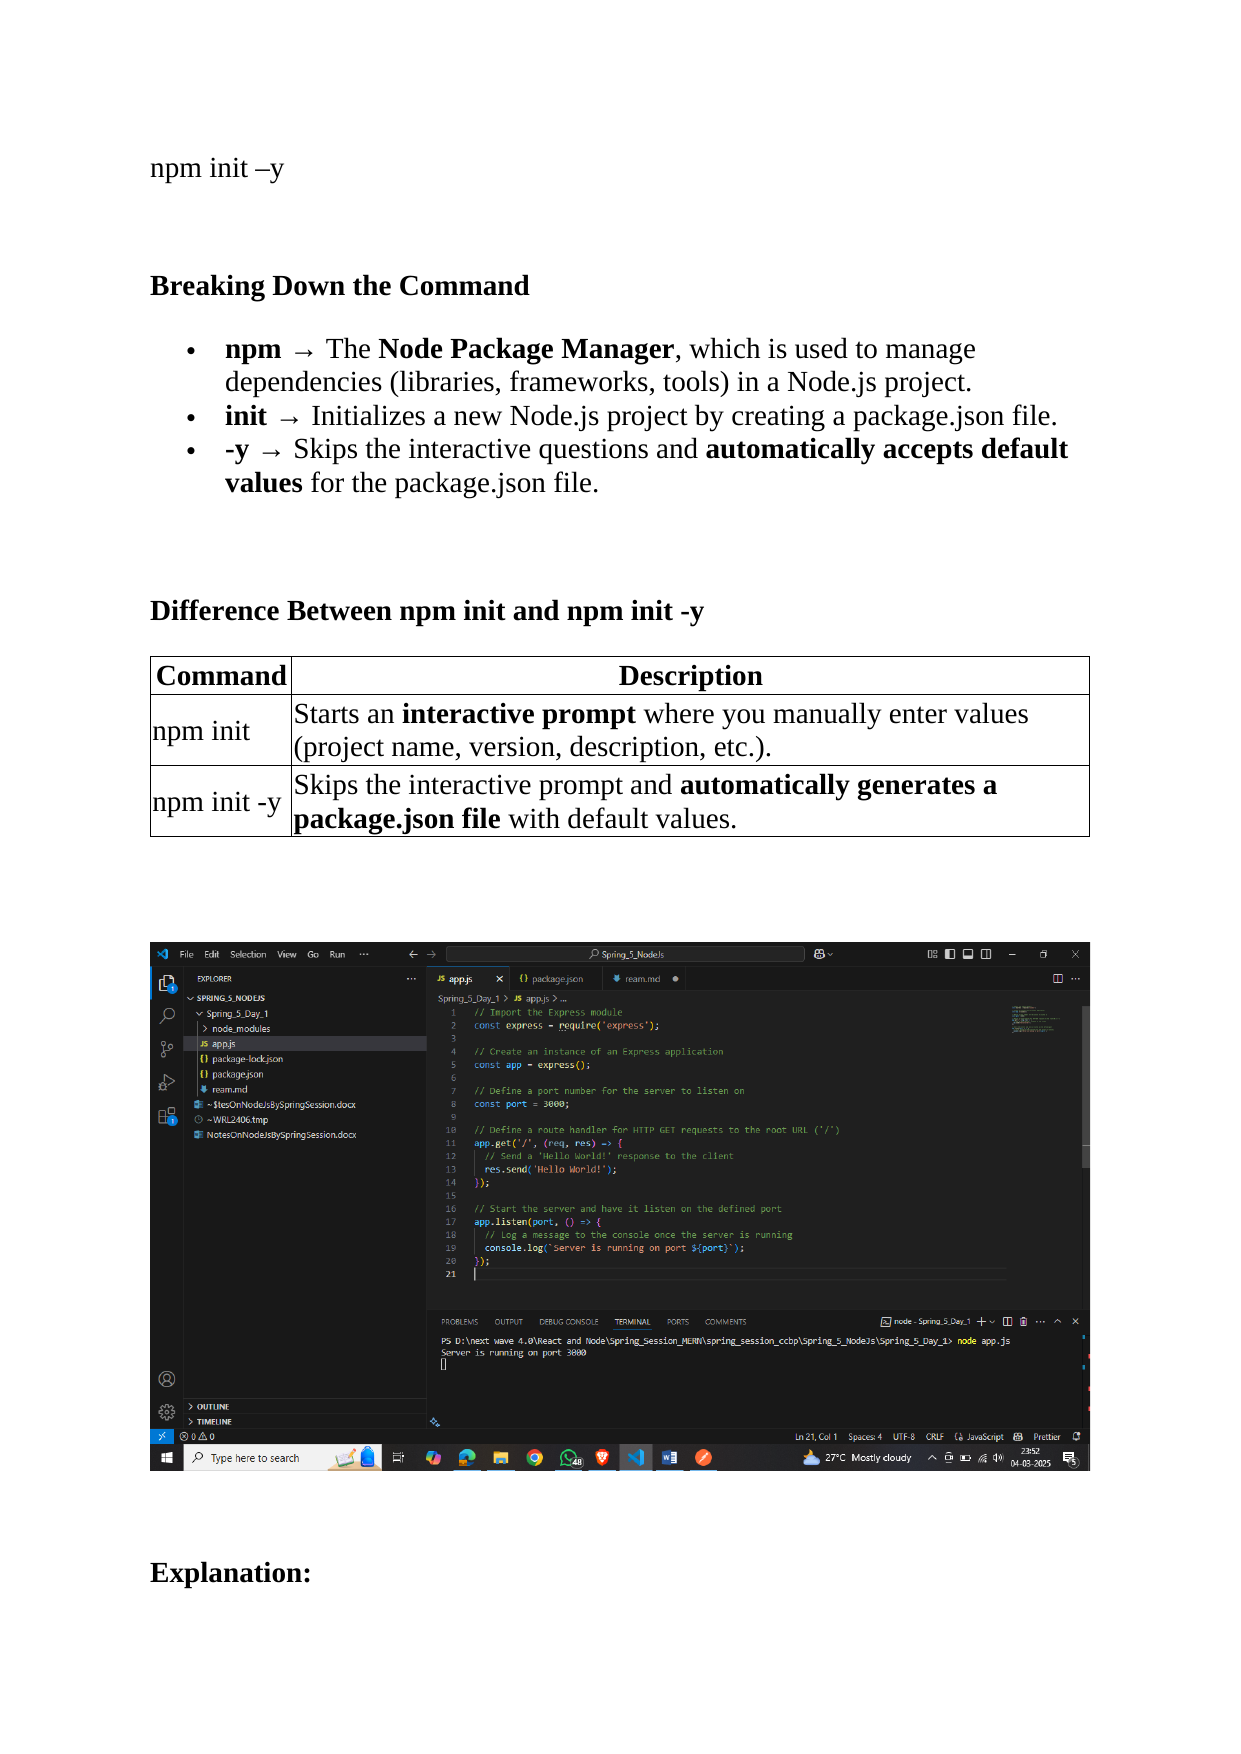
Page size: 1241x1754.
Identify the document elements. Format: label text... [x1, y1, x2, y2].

table_header Command [151, 657, 291, 693]
table_cell npm init -y [151, 766, 291, 836]
table_cell Starts an interactive prompt where you manually enter values (project name, version, description, etc.). [292, 695, 1089, 765]
subtitle Breaking Down the Command [150, 268, 1090, 302]
list init → Initializes a new Node.js project by creating a package.json file. [187, 398, 1090, 431]
table_cell npm init [151, 695, 291, 765]
text Difference Between npm init and npm init -y [150, 593, 1090, 627]
list -y → Skips the interactive questions and automatically accepts default values for the package.json file. [187, 431, 1090, 498]
text npm init –y [150, 150, 1090, 183]
table_cell Skips the interactive prompt and automatically generates a package.json file with default values. [292, 766, 1089, 836]
table_header Description [292, 657, 1089, 693]
text Explanation: [150, 1555, 1090, 1589]
list npm → The Node Package Manager, which is used to manage dependencies (libraries, frameworks, tools) in a Node.js project. [187, 331, 1090, 398]
picture [150, 942, 1091, 1471]
